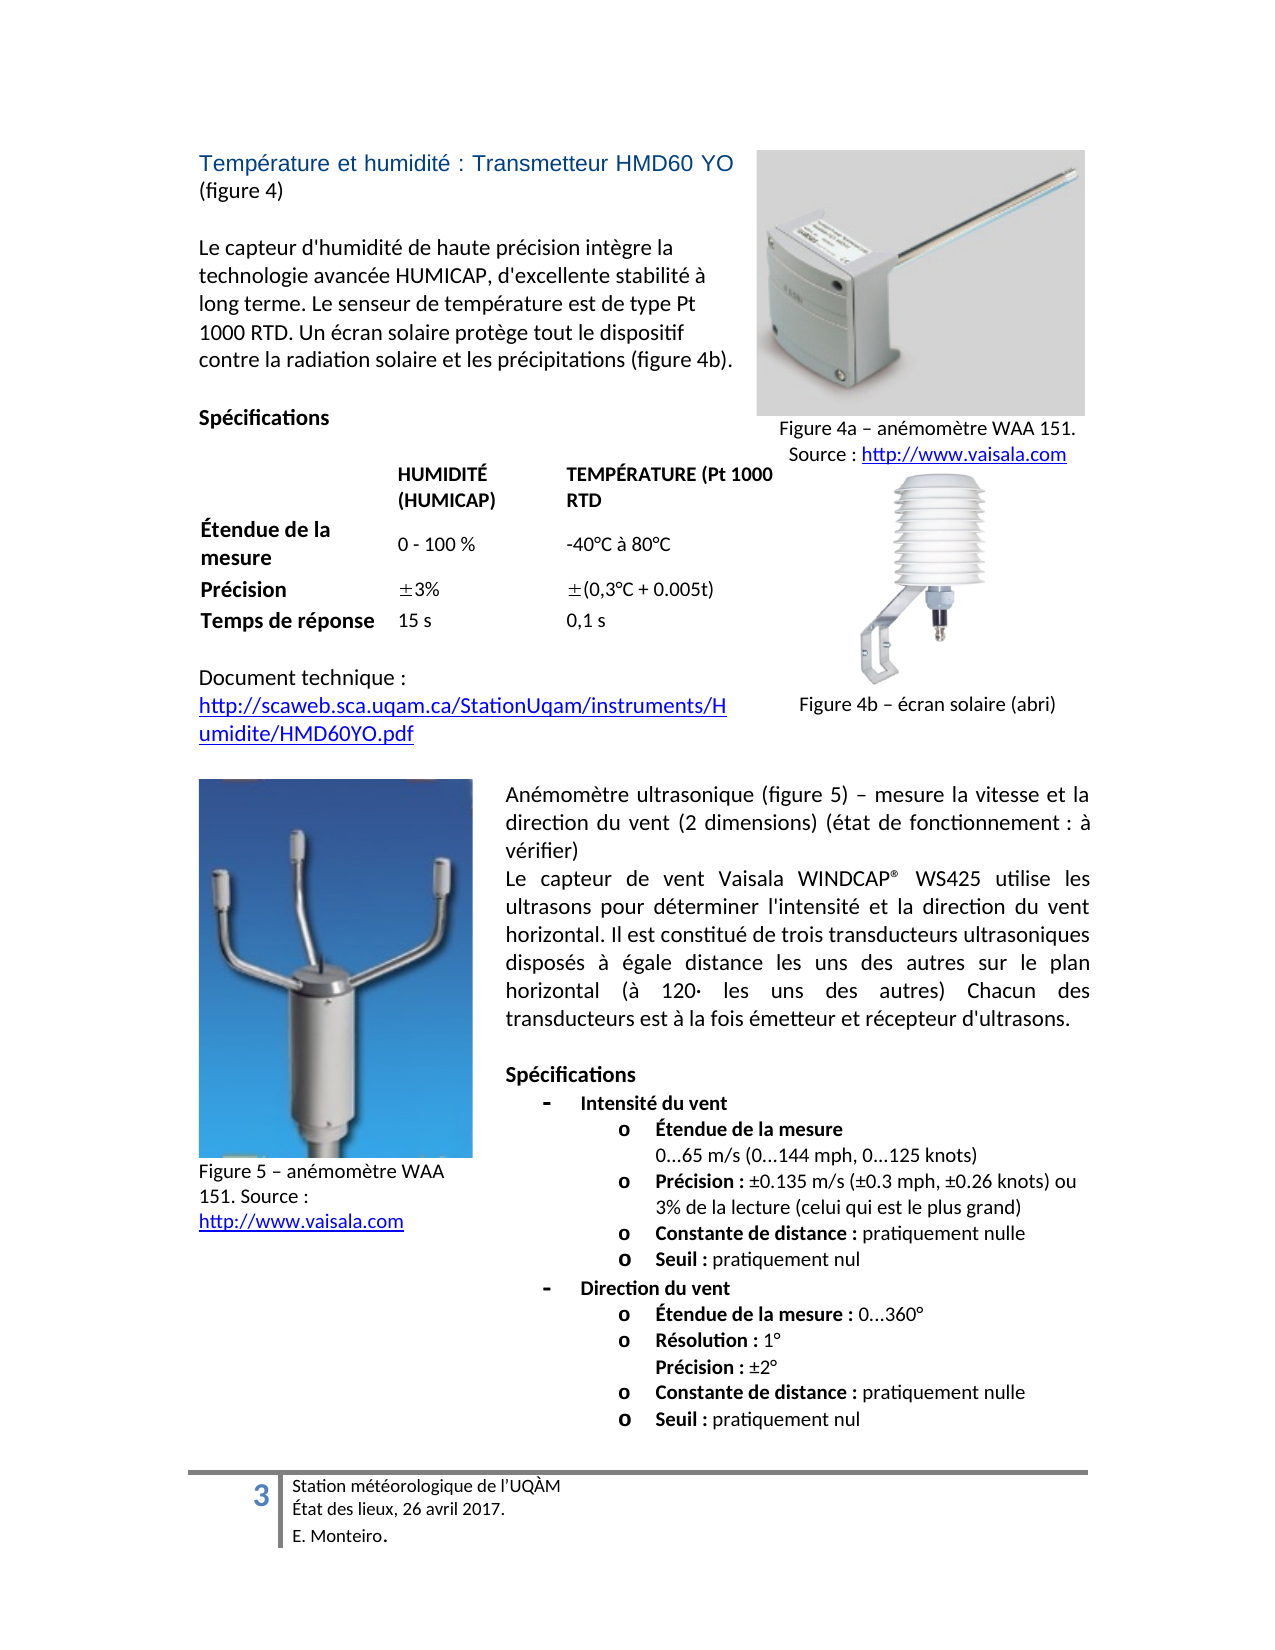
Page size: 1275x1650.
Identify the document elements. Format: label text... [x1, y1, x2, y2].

picture [198, 779, 473, 1158]
table_header Anémomètre ultrasonique (figure 5) – mesure la vitesse et la direction du vent (2 dimensions) (état de fonctionnement : à vérifier) Le capteur de vent Vaisala WINDCAP® WS425 utilise les ultrasons pour déterminer l'intensité et la direction du vent horizontal. Il est constitué de trois transducteurs ultrasoniques disposés à égale distance les uns des autres sur le plan horizontal (à 120· les uns des autres) Chacun des transducteurs est à la fois émetteur et récepteur d'ultrasons. Spécifications Intensité du vent Étendue de la mesure 0...65 m/s (0...144 mph, 0...125 knots) Précision : ±0.135 m/s (±0.3 mph, ±0.26 knots) ou 3% de la lecture (celui qui est le plus grand) Constante de distance : pratiquement nulle Seuil : pratiquement nul Direction du vent Étendue de la mesure : 0...360° Résolution : 1° Précision : ±2° Constante de distance : pratiquement nulle Seuil : pratiquement nul [494, 780, 1102, 1433]
table_cell Figure 4a – anémomètre WAA 151. Source : http://www.vaisala.com Figure 4b – écran solaire (abri) [745, 150, 1110, 747]
picture [842, 466, 1014, 691]
table_cell Température et humidité : Transmetteur HMD60 YO (figure 4) Le capteur d'humidité de haute précision intègre la technologie avancée HUMICAP, d'excellente stabilité à long terme. Le senseur de température est de type Pt 1000 RTD. Un écran solaire protège tout le dispositif contre la radiation solaire et les précipitations (figure 4b). Spécifications Document technique : http://scaweb.sca.uqam.ca/StationUqam/instruments/Humidite/HMD60YO.pdf [188, 150, 745, 747]
picture [756, 150, 1085, 416]
table_header Figure 5 – anémomètre WAA 151. Source : http://www.vaisala.com [188, 780, 494, 1433]
